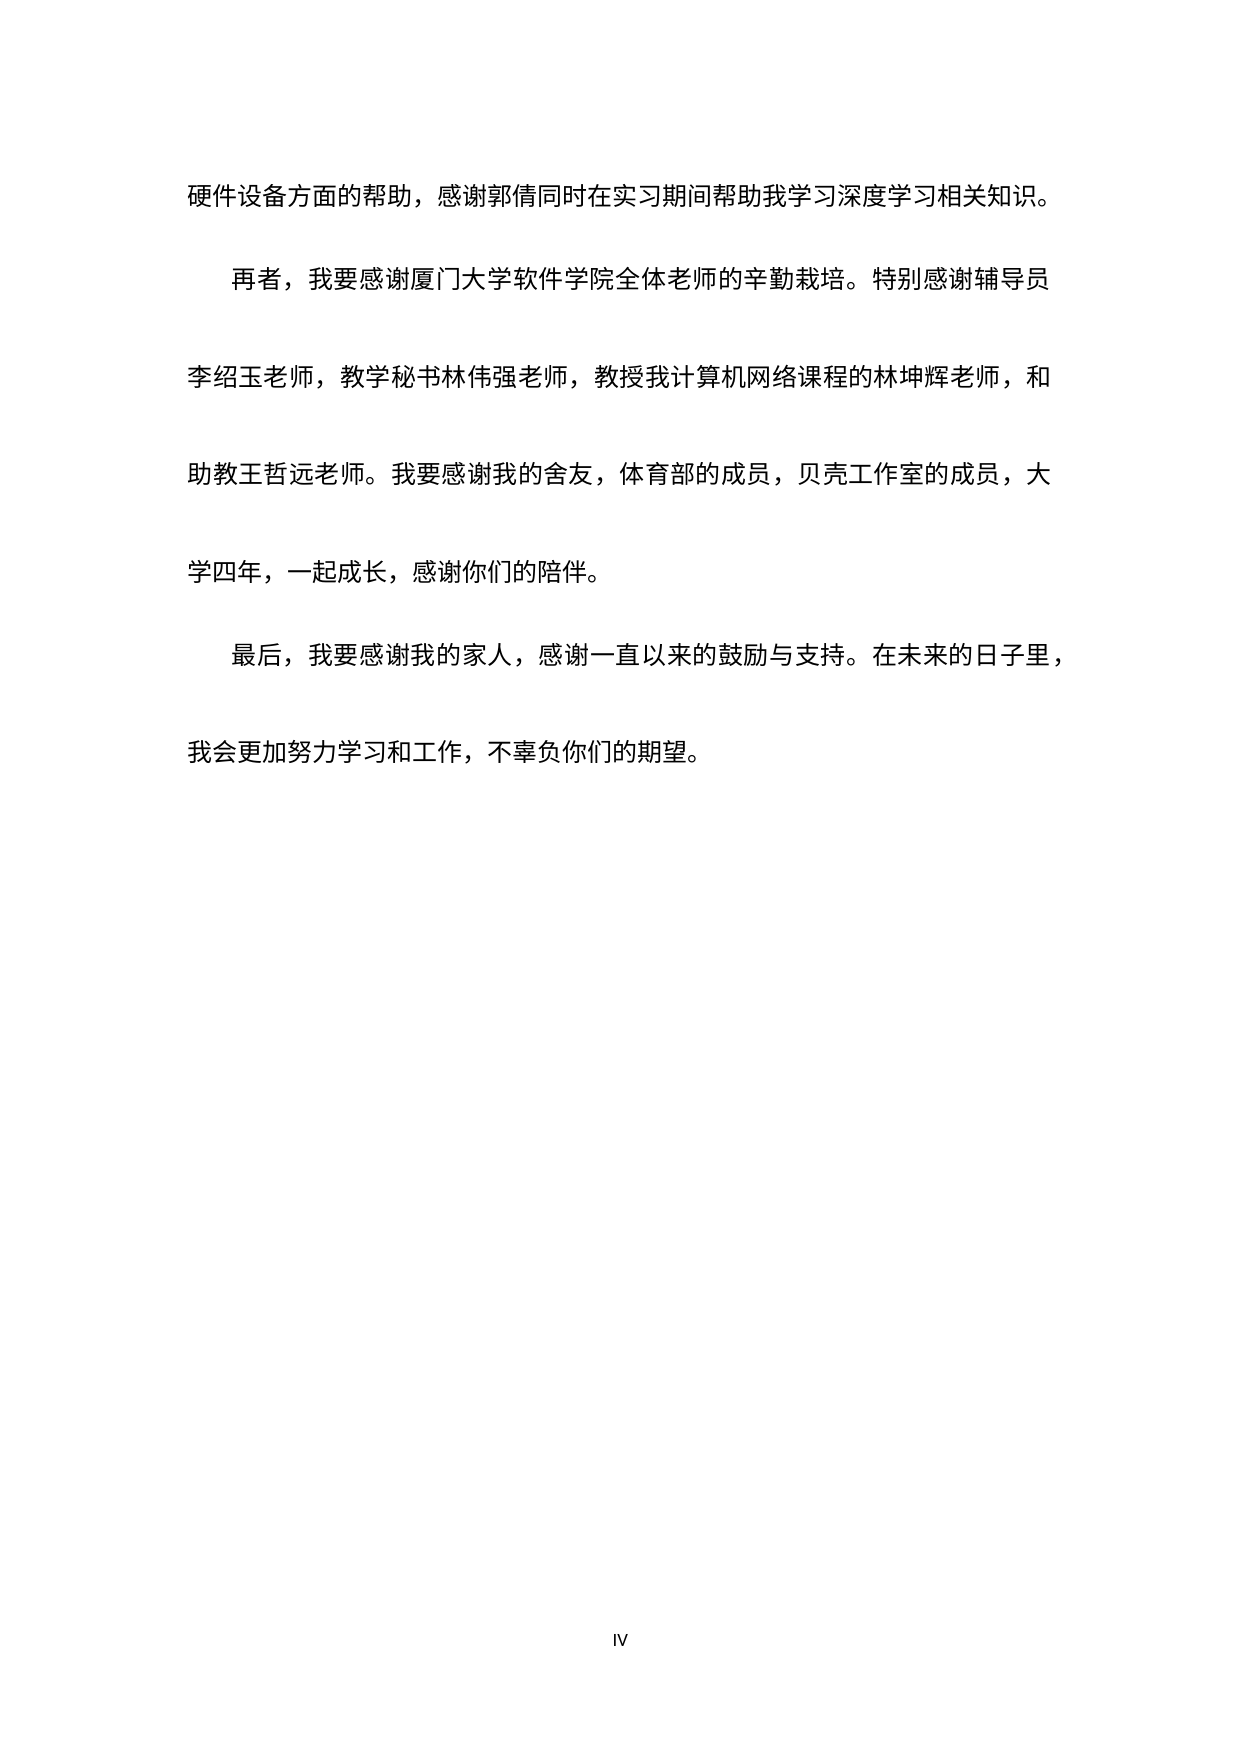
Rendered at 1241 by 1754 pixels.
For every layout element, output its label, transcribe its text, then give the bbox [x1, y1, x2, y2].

text 再者，我要感谢厦门大学软件学院全体老师的辛勤栽培。特别感谢辅导员李绍玉老师，教学秘书林伟强老师，教授我计算机网络课程的林坤辉老师，和助教王哲远老师。我要感谢我的舍友，体育部的成员，贝壳工作室的成员，大学四年，一起成长，感谢你们的陪伴。 [187, 245, 1053, 603]
text 最后，我要感谢我的家人，感谢一直以来的鼓励与支持。在未来的日子里，我会更加努力学习和工作，不辜负你们的期望。 [187, 621, 1053, 783]
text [187, 162, 1053, 227]
